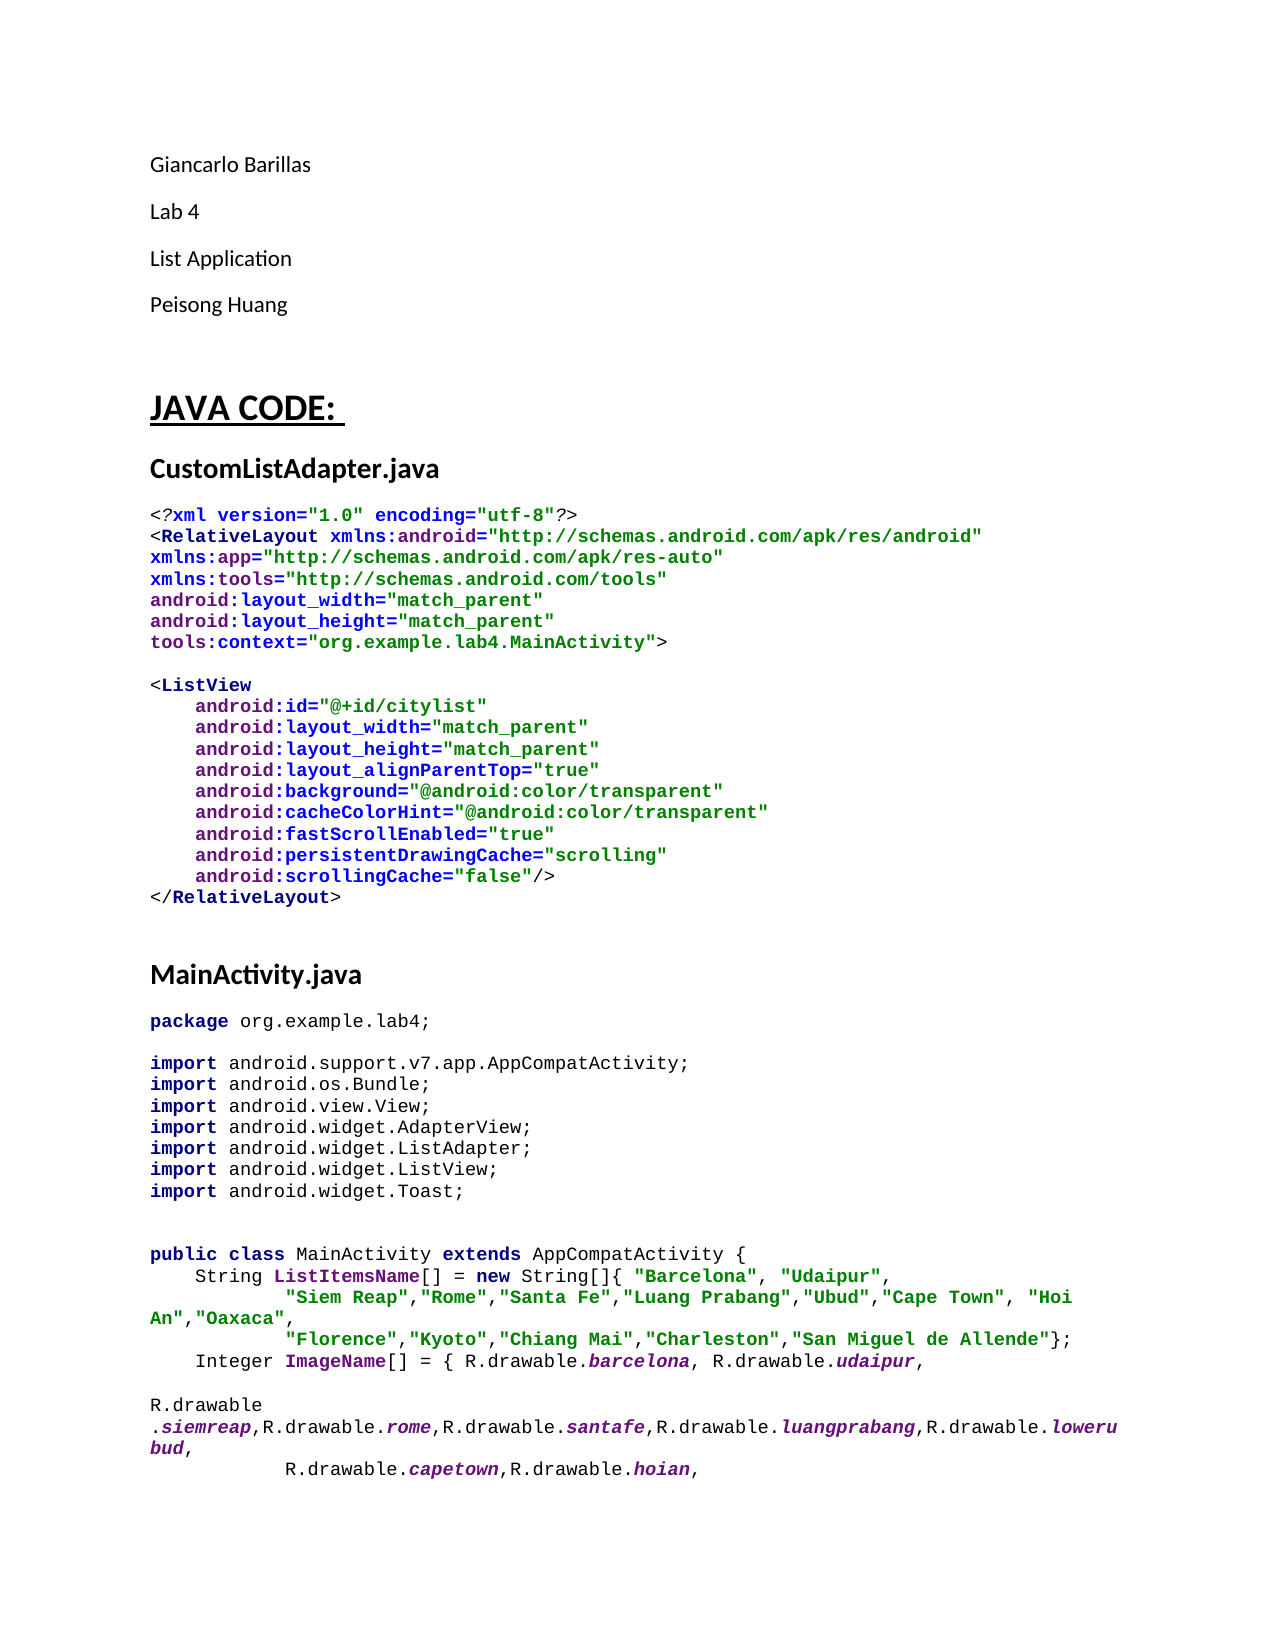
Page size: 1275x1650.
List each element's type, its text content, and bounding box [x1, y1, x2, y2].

text <?xml version="1.0" encoding="utf-8"?> <RelativeLayout xmlns:android="http://schemas.android.com/apk/res/android" xmlns:app="http://schemas.android.com/apk/res-auto" xmlns:tools="http://schemas.android.com/tools" android:layout_width="match_parent" android:layout_height="match_parent" tools:context="org.example.lab4.MainActivity"> <ListView android:id="@+id/citylist" android:layout_width="match_parent" android:layout_height="match_parent" android:layout_alignParentTop="true" android:background="@android:color/transparent" android:cacheColorHint="@android:color/transparent" android:fastScrollEnabled="true" android:persistentDrawingCache="scrolling" android:scrollingCache="false"/> </RelativeLayout> [150, 506, 1125, 909]
text Giancarlo Barillas [150, 150, 1125, 178]
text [150, 1011, 1125, 1481]
text JAVA CODE: [150, 384, 1125, 430]
text MainActivity.java [150, 956, 1125, 992]
text Peisong Huang [150, 291, 1125, 319]
text CustomListAdapter.java [150, 451, 1125, 486]
text Lab 4 [150, 197, 1125, 225]
text List Application [150, 244, 1125, 272]
